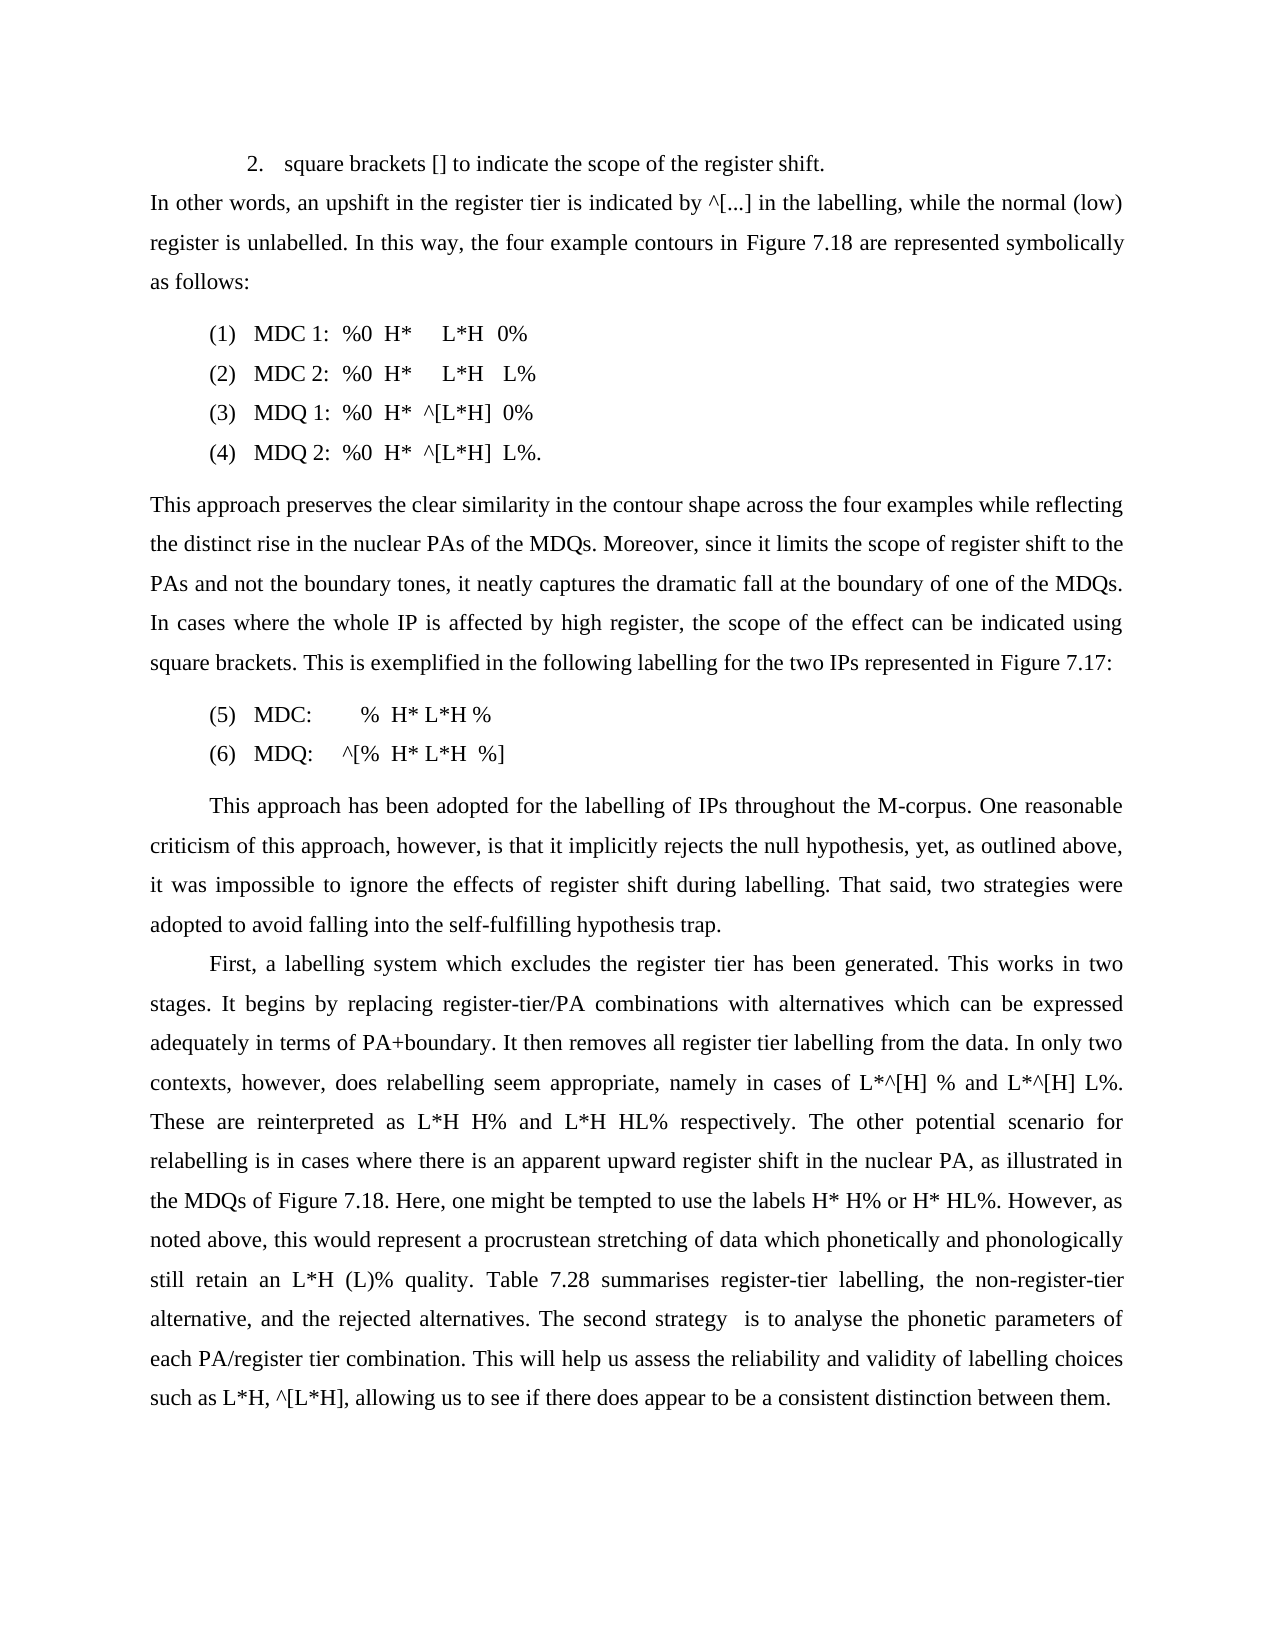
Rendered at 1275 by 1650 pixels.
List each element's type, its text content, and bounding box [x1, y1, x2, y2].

list square brackets [] to indicate the scope of the register shift. [247, 150, 1125, 176]
text MDC 2: %0 H* ^[L*H] L% [209, 360, 1125, 386]
text This approach has been adopted for the labelling of IPs throughout the M-corpus. One reasonable criticism of this approach, however, is that it implicitly rejects the null hypothesis, yet, as outlined above, it was impossible to ignore the effects of register shift during labelling. That said, two strategies were adopted to avoid falling into the self-fulfilling hypothesis trap. [150, 792, 1125, 937]
text MDQ: ^[% H* L*H %] [209, 740, 1125, 767]
text MDQ 2: %0 H* ^[L*H] L%. [209, 439, 1125, 465]
list MDC 1: %0 H* ^[L*H] 0% [442, 320, 1125, 347]
list MDC 1: %0 H* ^[L*H] 0% [209, 320, 424, 347]
text MDC: ^[% H* L*H %] [209, 701, 1125, 727]
text MDQ 1: %0 H* ^[L*H] 0% [209, 399, 1125, 426]
